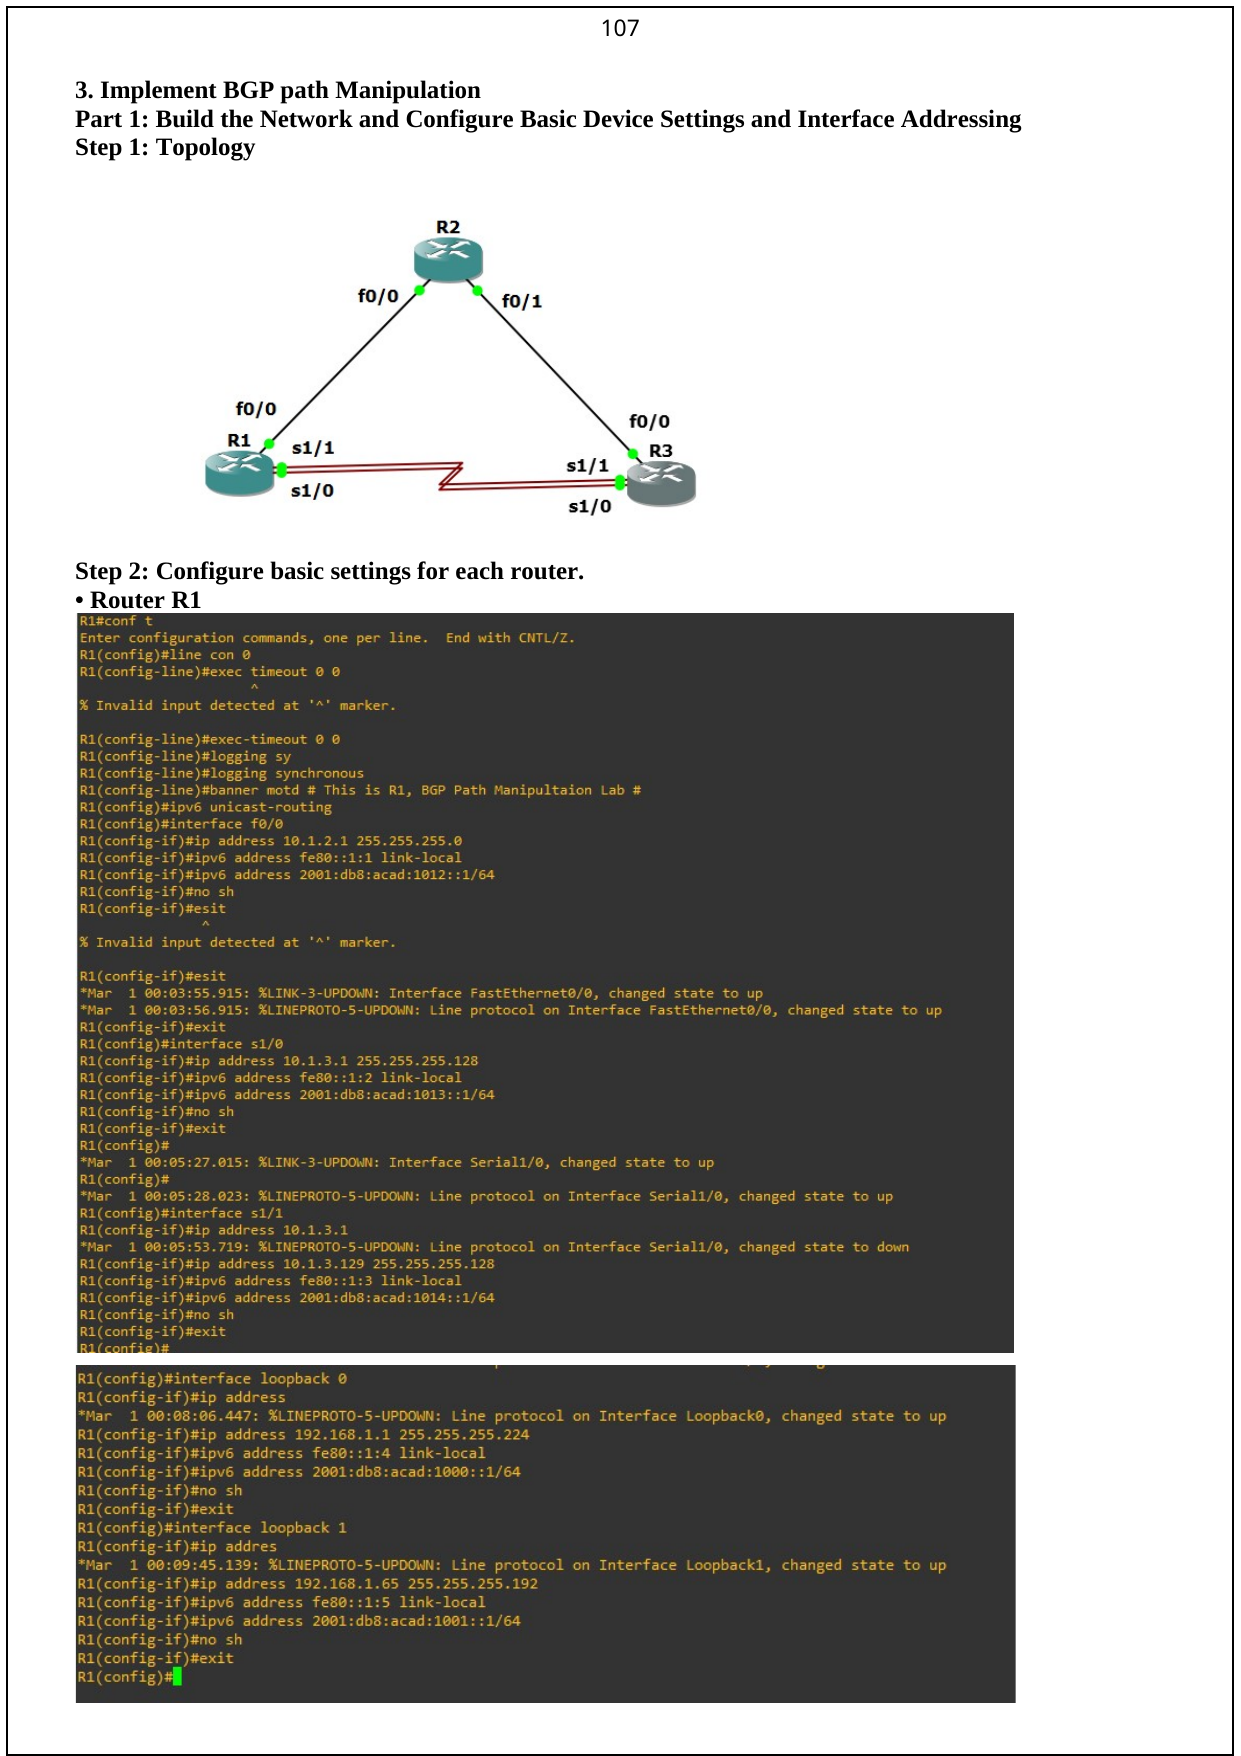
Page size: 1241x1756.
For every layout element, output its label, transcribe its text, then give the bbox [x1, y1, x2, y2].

picture [75, 1365, 1016, 1703]
text 3. Implement BGP path Manipulation [75, 75, 1165, 104]
text Step 2: Configure basic settings for each router. [75, 556, 1165, 585]
picture [75, 613, 1014, 1353]
text • Router R1 [75, 585, 1165, 614]
text Part 1: Build the Network and Configure Basic Device Settings and Interface Addressing [75, 104, 1165, 132]
picture [75, 190, 860, 528]
text Step 1: Topology [75, 132, 1165, 161]
